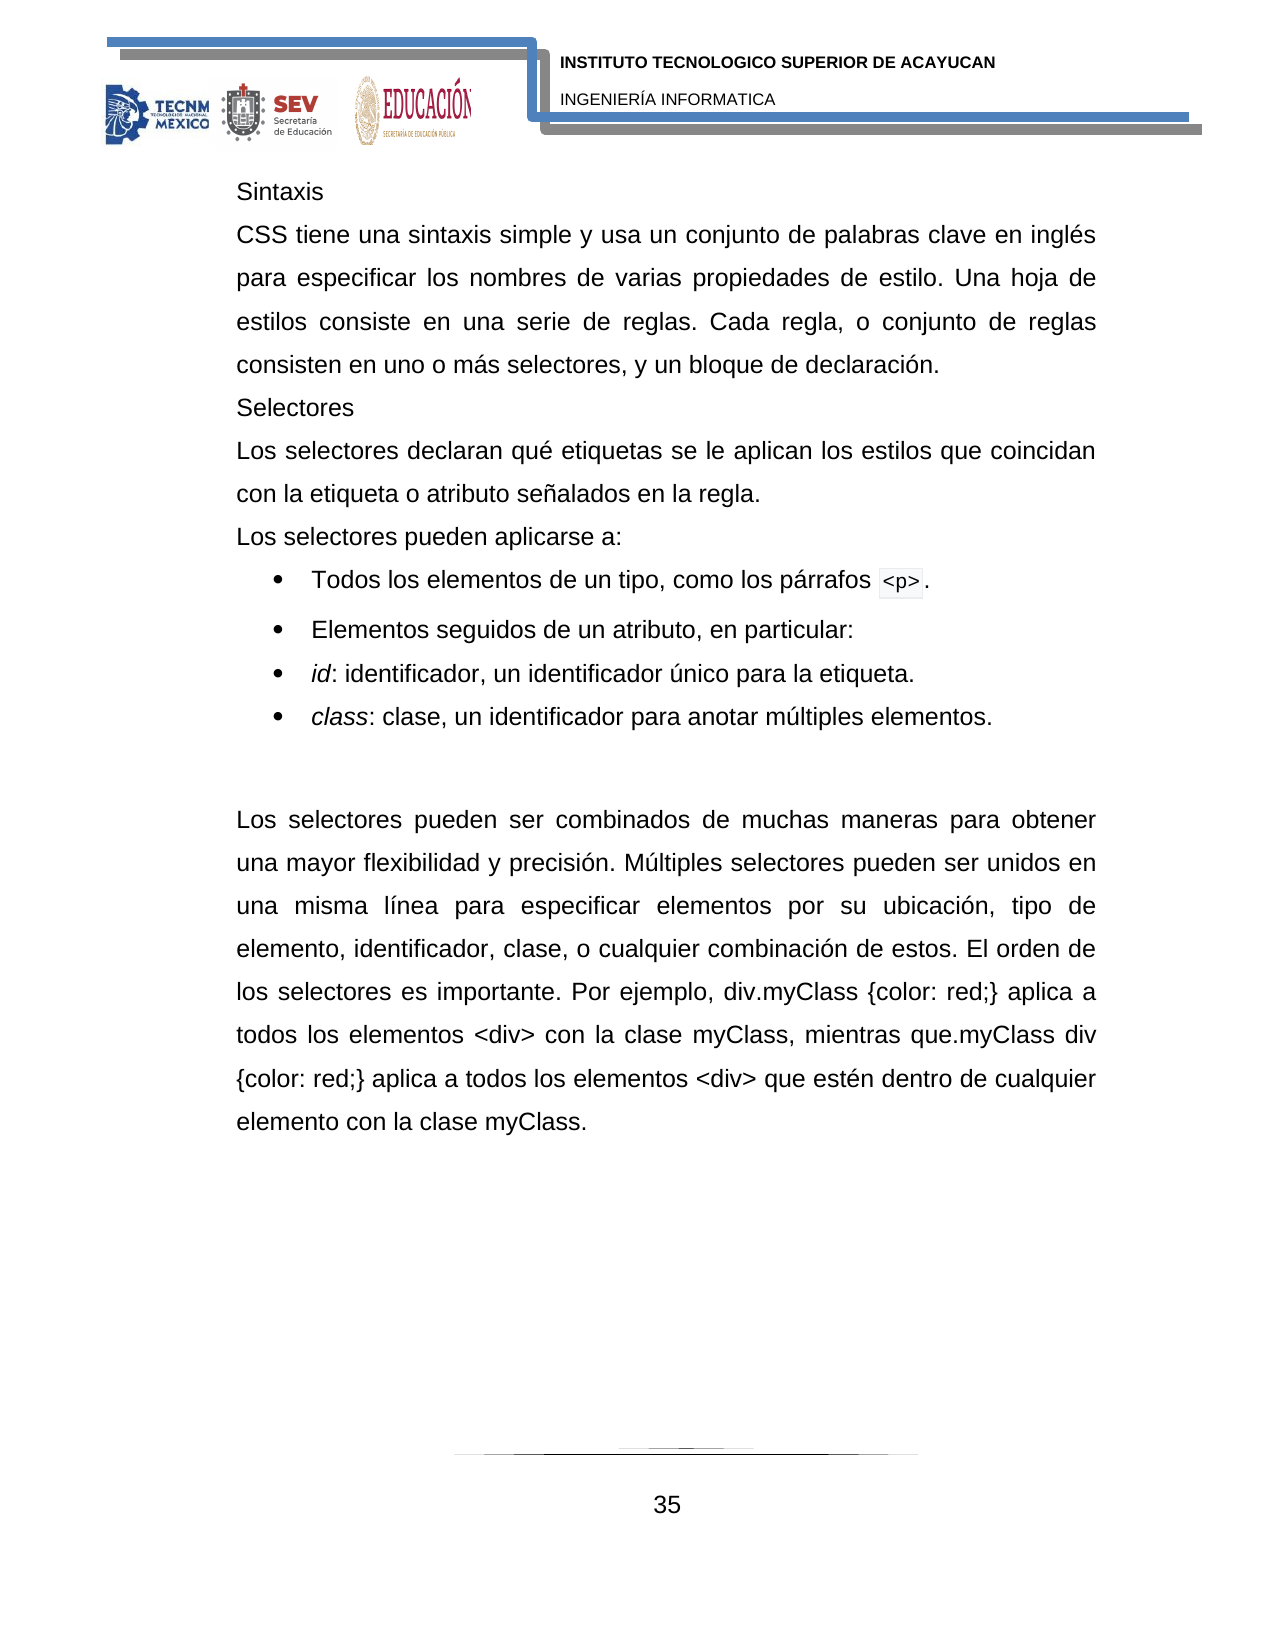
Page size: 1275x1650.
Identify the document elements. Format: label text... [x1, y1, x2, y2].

text Los selectores declaran qué etiquetas se le aplican los estilos que coincidan con la etiqueta o atributo señalados en la regla. [236, 436, 1098, 508]
list class: clase, un identificador para anotar múltiples elementos. [274, 702, 1098, 731]
picture [101, 75, 339, 151]
text Los selectores pueden ser combinados de muchas maneras para obtener una mayor flexibilidad y precisión. Múltiples selectores pueden ser unidos en una misma línea para especificar elementos por su ubicación, tipo de elemento, identificador, clase, o cualquier combinación de estos. El orden de los selectores es importante. Por ejemplo, div.myClass {color: red;} aplica a todos los elementos <div> con la clase myClass, mientras que.myClass div {color: red;} aplica a todos los elementos <div> que estén dentro de cualquier elemento con la clase myClass. [236, 805, 1098, 1135]
text CSS tiene una sintaxis simple y usa un conjunto de palabras clave en inglés para especificar los nombres de varias propiedades de estilo. Una hoja de estilos consiste en una serie de reglas. Cada regla, o conjunto de reglas consisten en uno o más selectores, y un bloque de declaración. [236, 220, 1098, 378]
list id: identificador, un identificador único para la etiqueta. [274, 658, 1098, 687]
picture [355, 76, 471, 145]
list Todos los elementos de un tipo, como los párrafos <p>. [274, 565, 1098, 599]
list Elementos seguidos de un atributo, en particular: [274, 615, 1098, 644]
text Los selectores pueden aplicarse a: [236, 522, 1098, 551]
text Selectores [236, 393, 1098, 422]
text Sintaxis [236, 177, 1098, 206]
